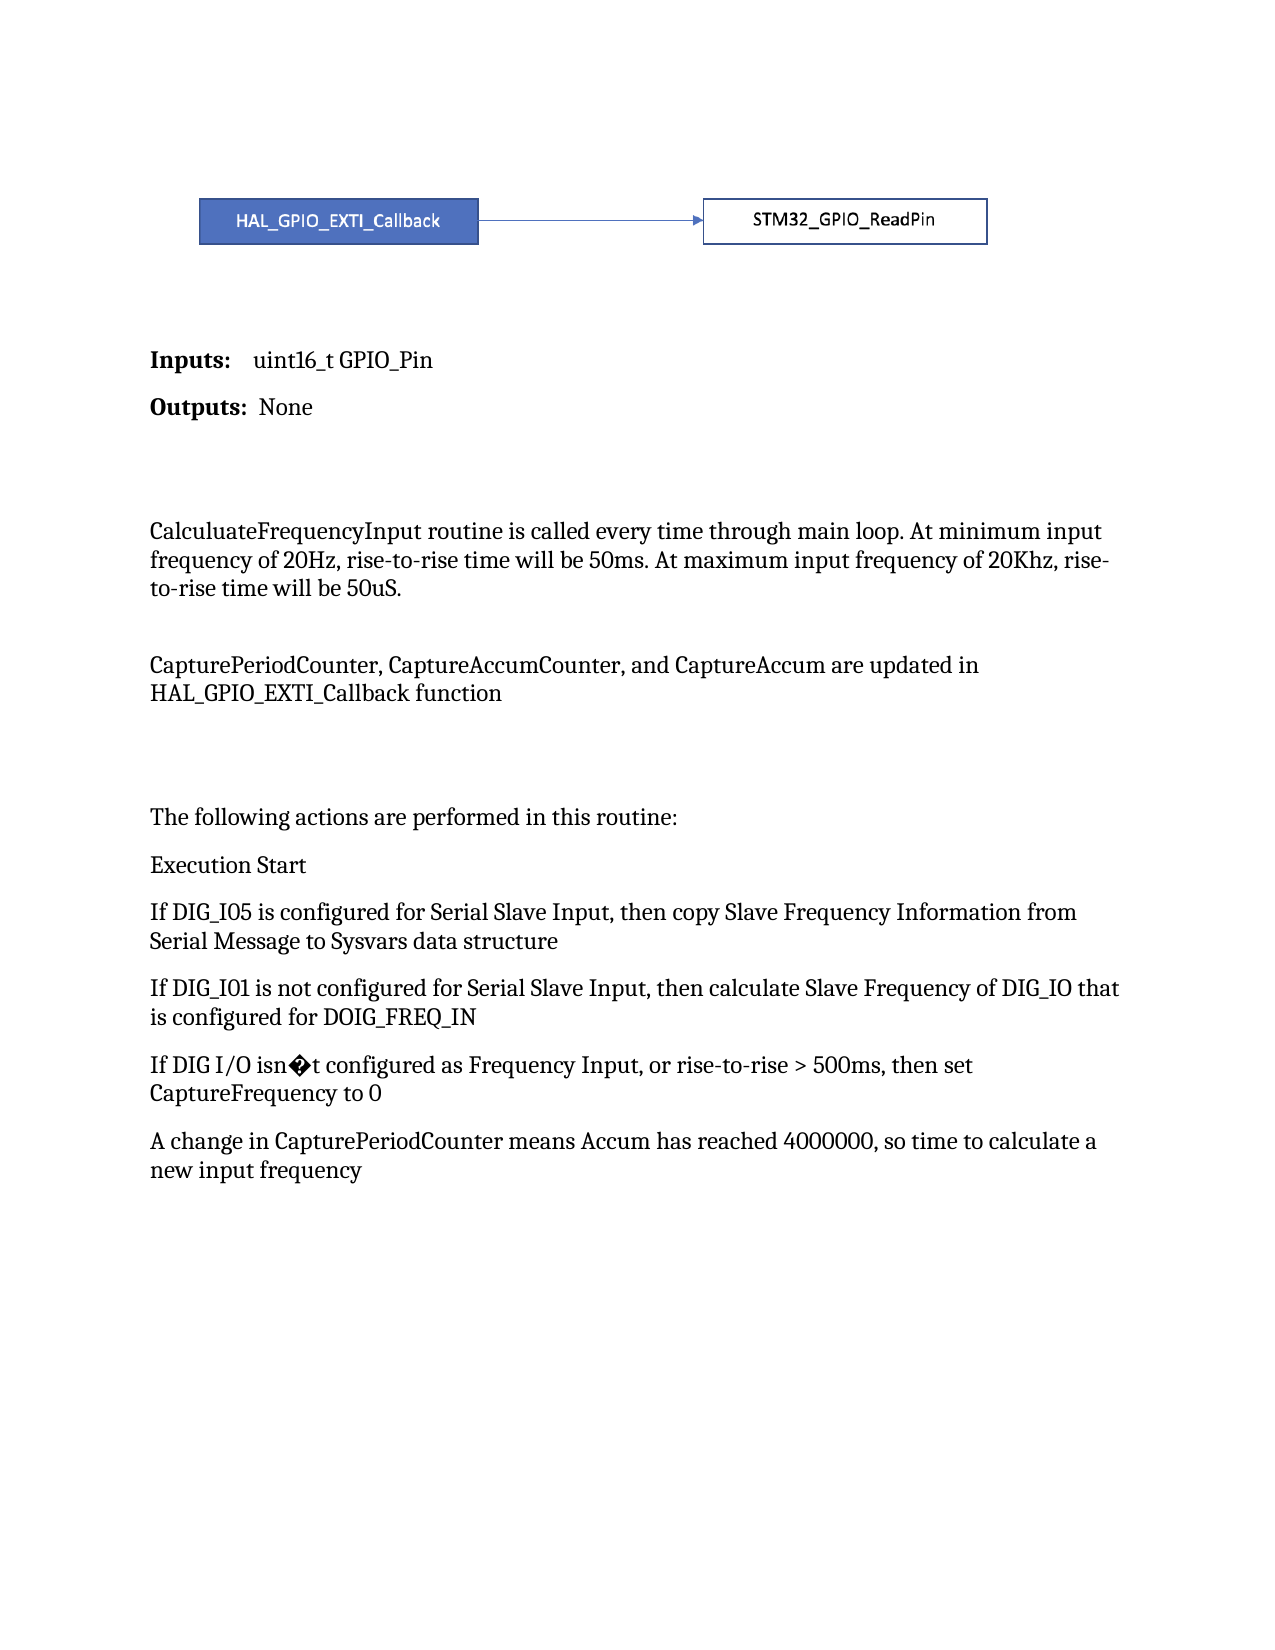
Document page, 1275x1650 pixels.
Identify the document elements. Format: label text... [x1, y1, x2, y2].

text If DIG I/O isn�t configured as Frequency Input, or rise-to-rise > 500ms, then set CaptureFrequency to 0 [150, 1051, 1125, 1108]
text If DIG_I05 is configured for Serial Slave Input, then copy Slave Frequency Information from Serial Message to Sysvars data structure [150, 898, 1125, 956]
text Inputs: uint16_t GPIO_Pin [150, 346, 1125, 374]
text CalculuateFrequencyInput routine is called every time through main loop. At minimum input frequency of 20Hz, rise-to-rise time will be 50ms. At maximum input frequency of 20Khz, rise-to-rise time will be 50uS. [150, 517, 1125, 632]
text If DIG_I01 is not configured for Serial Slave Input, then calculate Slave Frequency of DIG_IO that is configured for DOIG_FREQ_IN [150, 974, 1125, 1032]
text A change in CapturePeriodCounter means Accum has reached 4000000, so time to calculate a new input frequency [150, 1127, 1125, 1213]
text CapturePeriodCounter, CaptureAccumCounter, and CaptureAccum are updated in HAL_GPIO_EXTI_Callback function [150, 651, 1125, 708]
text The following actions are performed in this routine: [150, 803, 1125, 832]
text Outputs: None [150, 393, 1125, 422]
picture [168, 150, 1044, 298]
text Execution Start [150, 851, 1125, 879]
